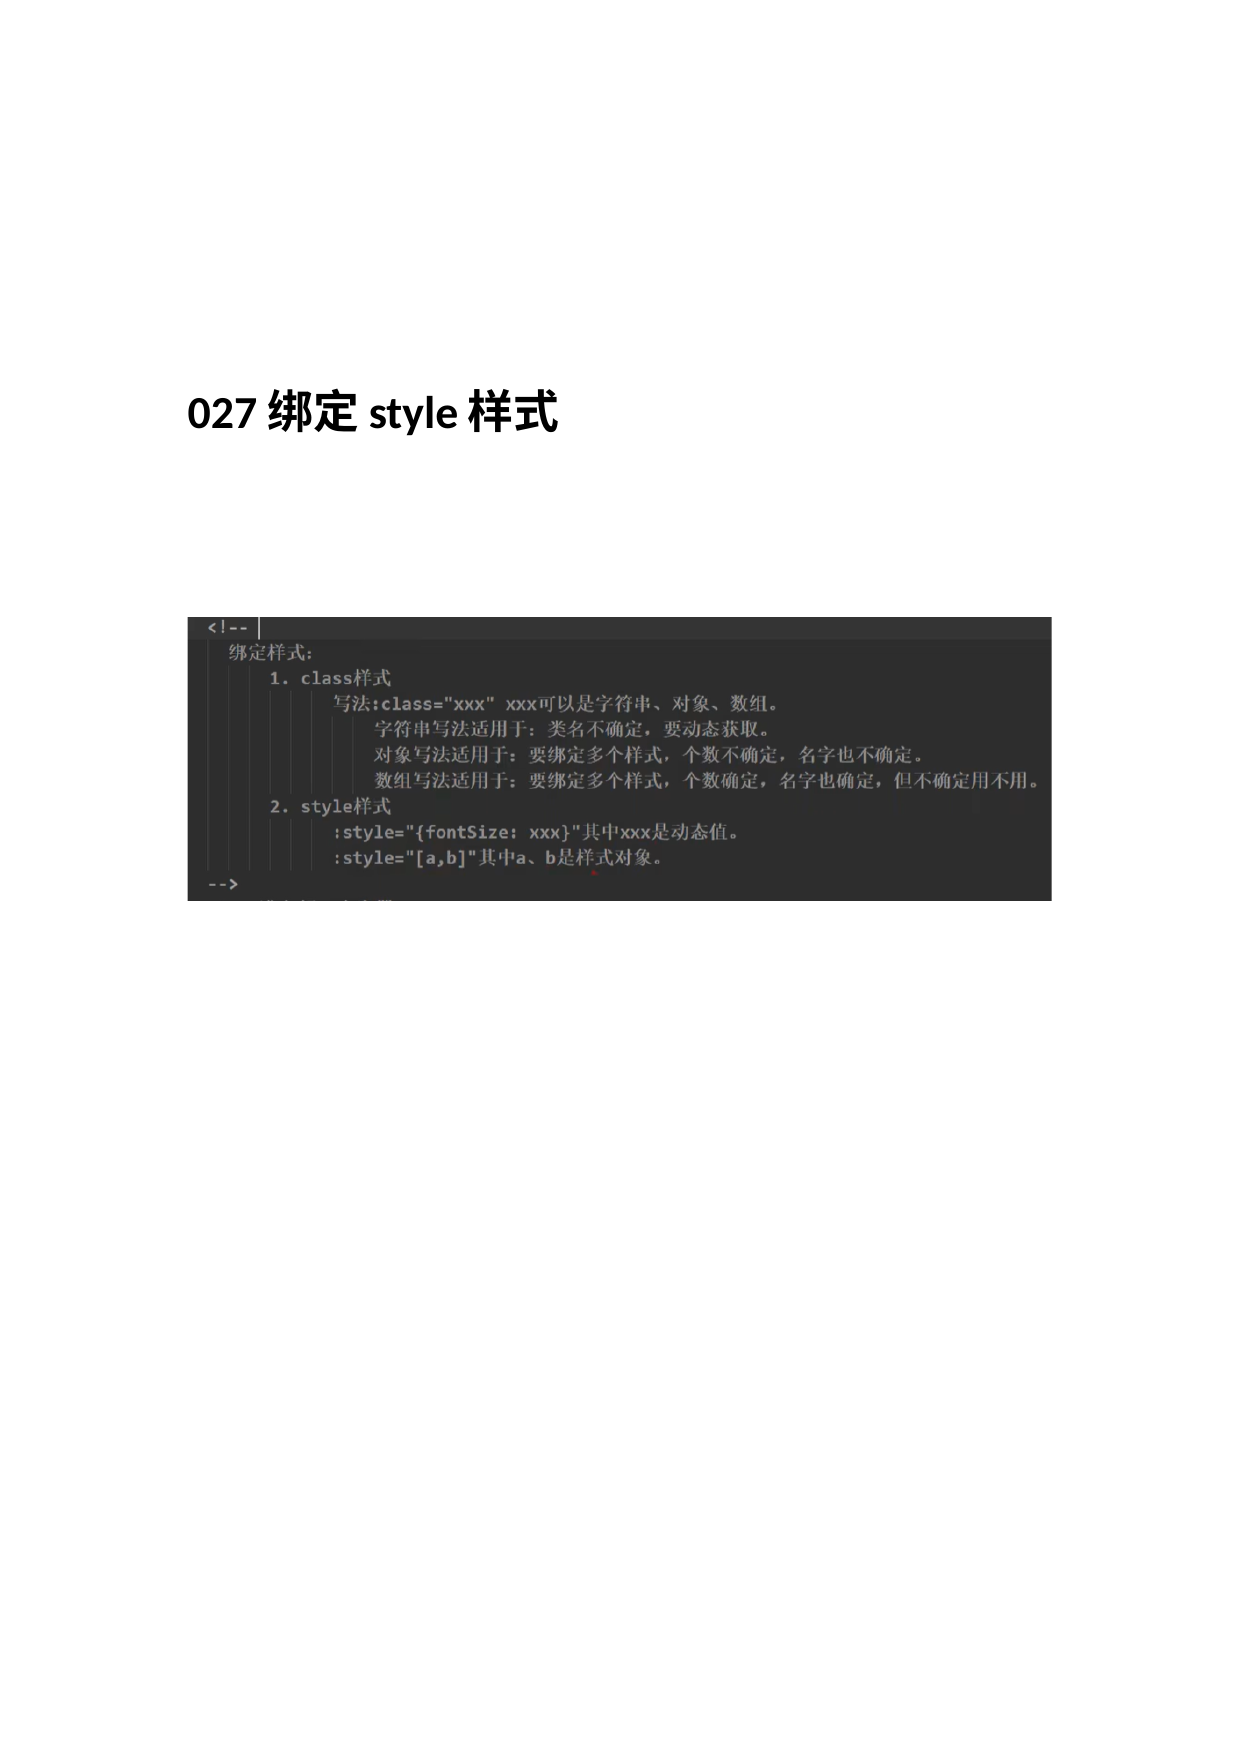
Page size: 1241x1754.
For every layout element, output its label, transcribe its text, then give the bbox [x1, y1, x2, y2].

picture [187, 617, 1052, 901]
subtitle 027 绑定style样式 [187, 360, 1053, 457]
